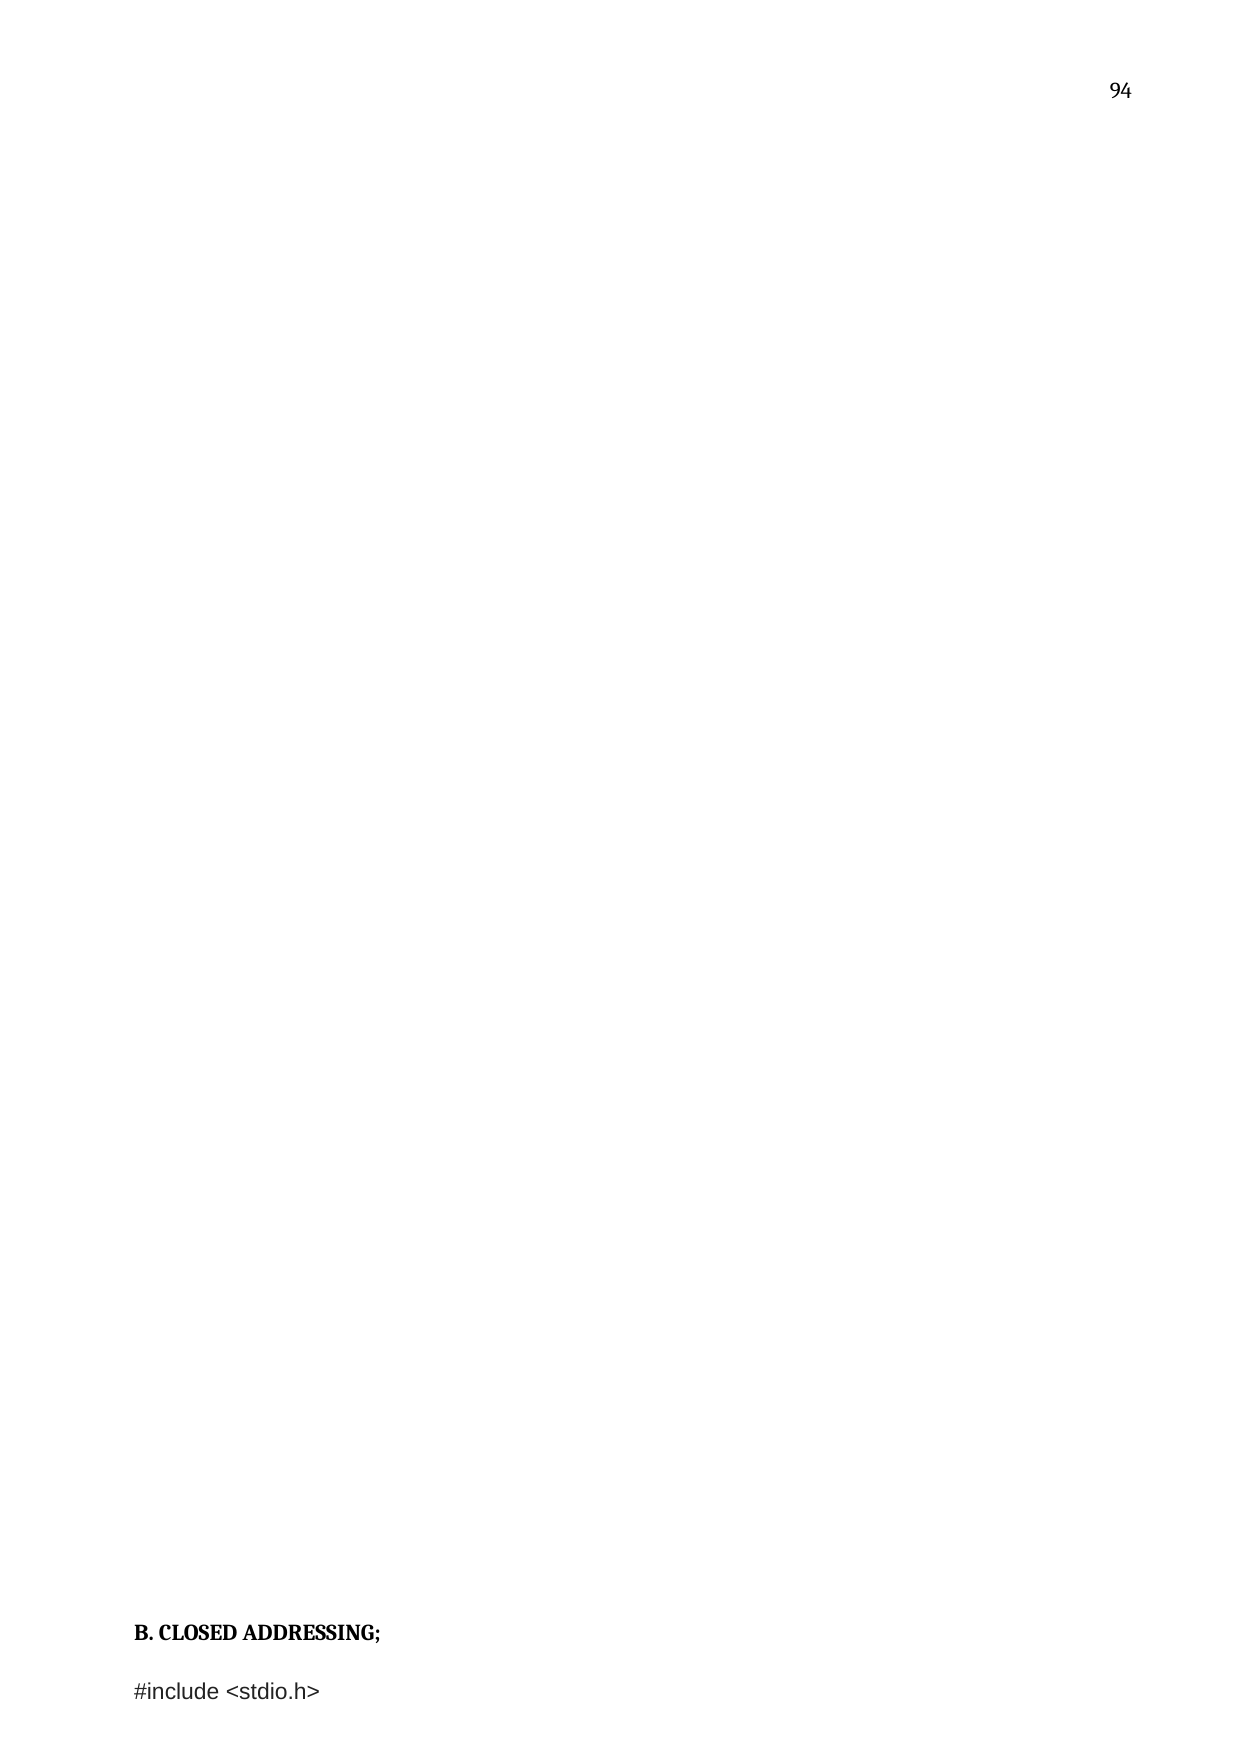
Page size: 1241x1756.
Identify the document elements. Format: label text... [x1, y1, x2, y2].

text B. CLOSED ADDRESSING; [134, 1620, 1136, 1646]
text #include <stdio.h> [134, 1678, 497, 1704]
